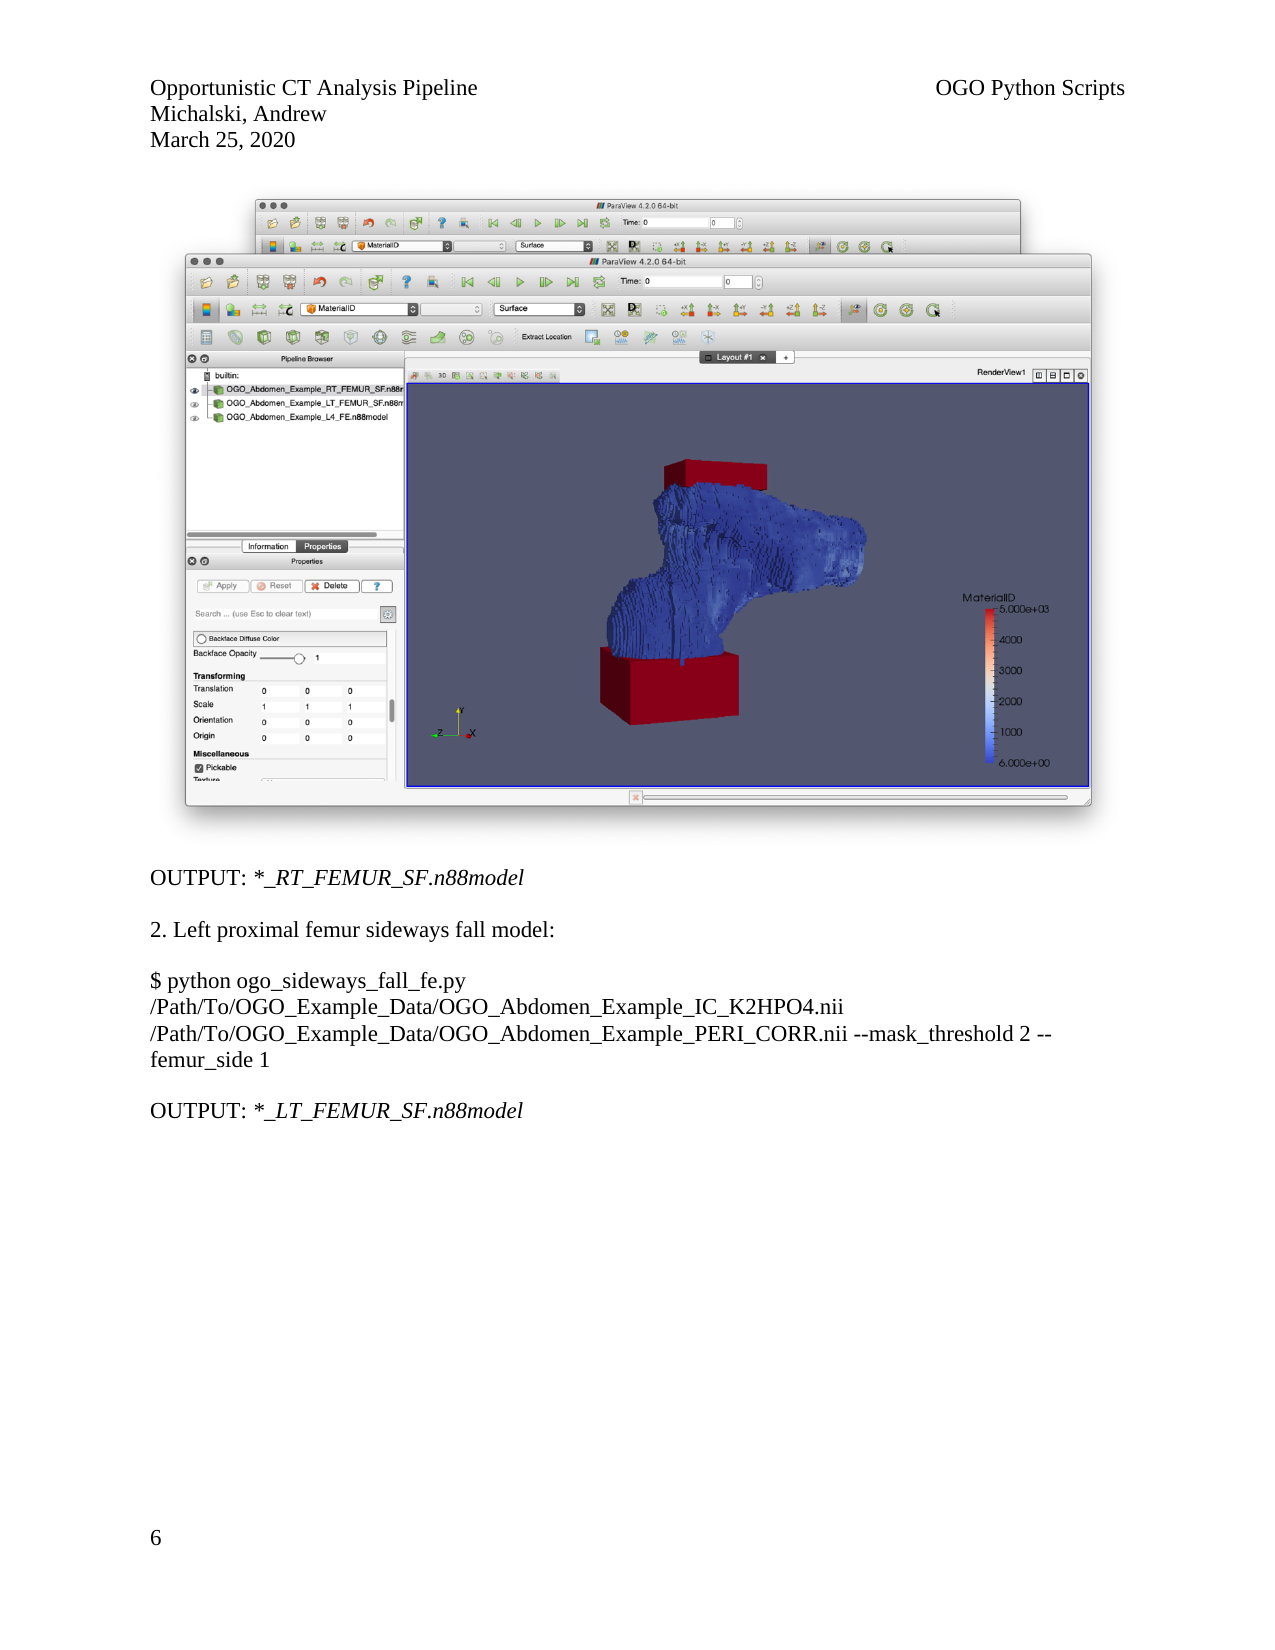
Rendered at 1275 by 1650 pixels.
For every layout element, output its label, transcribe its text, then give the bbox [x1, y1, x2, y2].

picture [155, 181, 1120, 845]
text 2. Left proximal femur sideways fall model: [150, 916, 1125, 942]
text OUTPUT: *_LT_FEMUR_SF.n88model [150, 1097, 1125, 1124]
text $ python ogo_sideways_fall_fe.py /Path/To/OGO_Example_Data/OGO_Abdomen_Example_IC_K2HPO4.nii /Path/To/OGO_Example_Data/OGO_Abdomen_Example_PERI_CORR.nii --mask_threshold 2 --femur_side 1 [150, 967, 1125, 1072]
